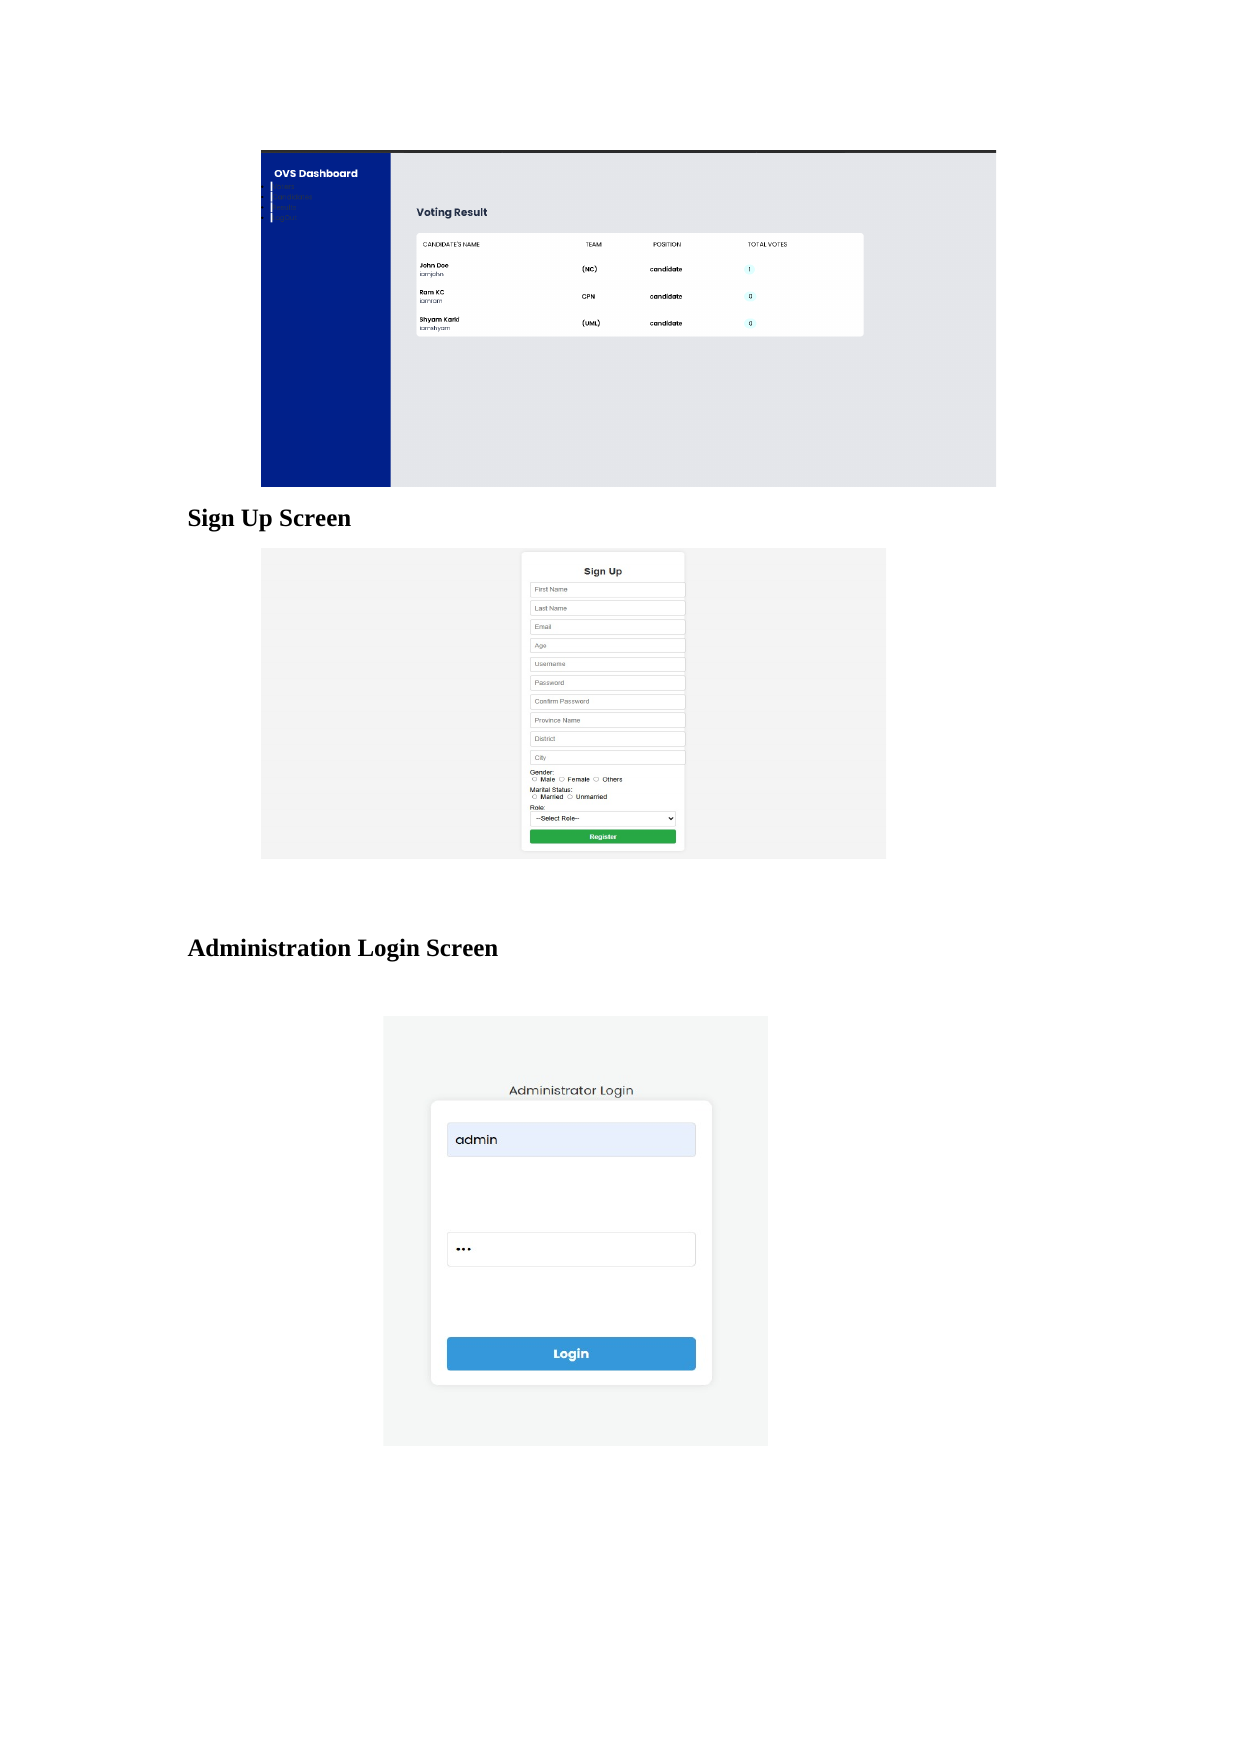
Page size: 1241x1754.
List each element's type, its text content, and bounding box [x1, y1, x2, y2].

picture [383, 1016, 768, 1446]
picture [261, 150, 997, 487]
text Administration Login Screen [187, 933, 1031, 962]
text Sign Up Screen [187, 503, 1088, 531]
picture [261, 548, 887, 859]
